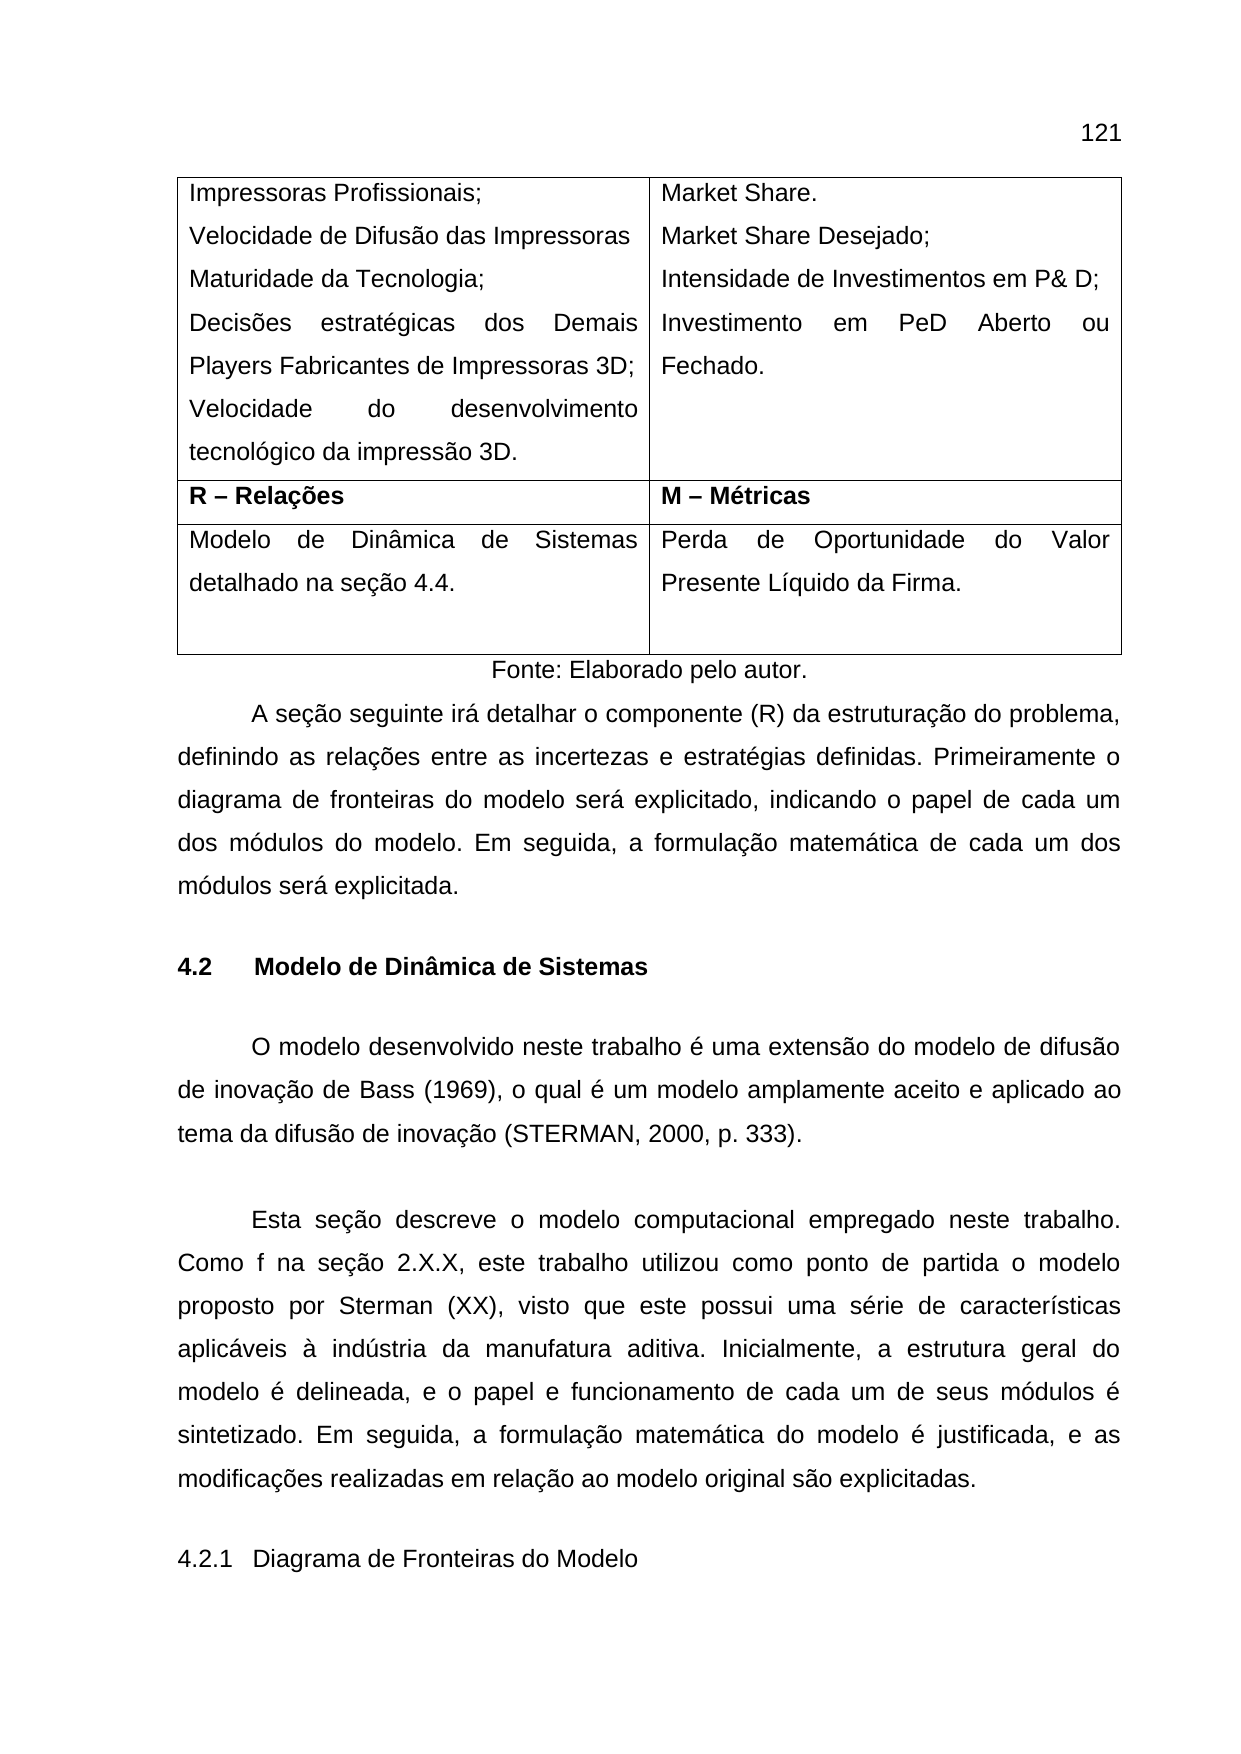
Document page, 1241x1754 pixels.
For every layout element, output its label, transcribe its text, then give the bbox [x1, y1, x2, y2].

table_cell R – Relações [178, 481, 649, 524]
table_cell M – Métricas [650, 481, 1121, 524]
subtitle Diagrama de Fronteiras do Modelo [177, 1544, 1122, 1573]
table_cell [178, 178, 649, 480]
text Fonte: Elaborado pelo autor. [177, 655, 1122, 684]
table_cell Perda de Oportunidade do Valor Presente Líquido da Firma. [650, 525, 1121, 654]
table_cell Modelo de Dinâmica de Sistemas detalhado na seção 4.4. [178, 525, 649, 654]
text O modelo desenvolvido neste trabalho é uma extensão do modelo de difusão de inovação de Bass (1969), o qual é um modelo amplamente aceito e aplicado ao tema da difusão de inovação (STERMAN, 2000, p. 333). [177, 1032, 1122, 1147]
text Esta seção descreve o modelo computacional empregado neste trabalho. Como f na seção 2.X.X, este trabalho utilizou como ponto de partida o modelo proposto por Sterman (XX), visto que este possui uma série de características aplicáveis à indústria da manufatura aditiva. Inicialmente, a estrutura geral do modelo é delineada, e o papel e funcionamento de cada um de seus módulos é sintetizado. Em seguida, a formulação matemática do modelo é justificada, e as modificações realizadas em relação ao modelo original são explicitadas. [177, 1205, 1122, 1492]
text A seção seguinte irá detalhar o componente (R) da estruturação do problema, definindo as relações entre as incertezas e estratégias definidas. Primeiramente o diagrama de fronteiras do modelo será explicitado, indicando o papel de cada um dos módulos do modelo. Em seguida, a formulação matemática de cada um dos módulos será explicitada. [177, 698, 1122, 900]
subtitle Modelo de Dinâmica de Sistemas [177, 952, 1122, 980]
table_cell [650, 178, 1121, 480]
